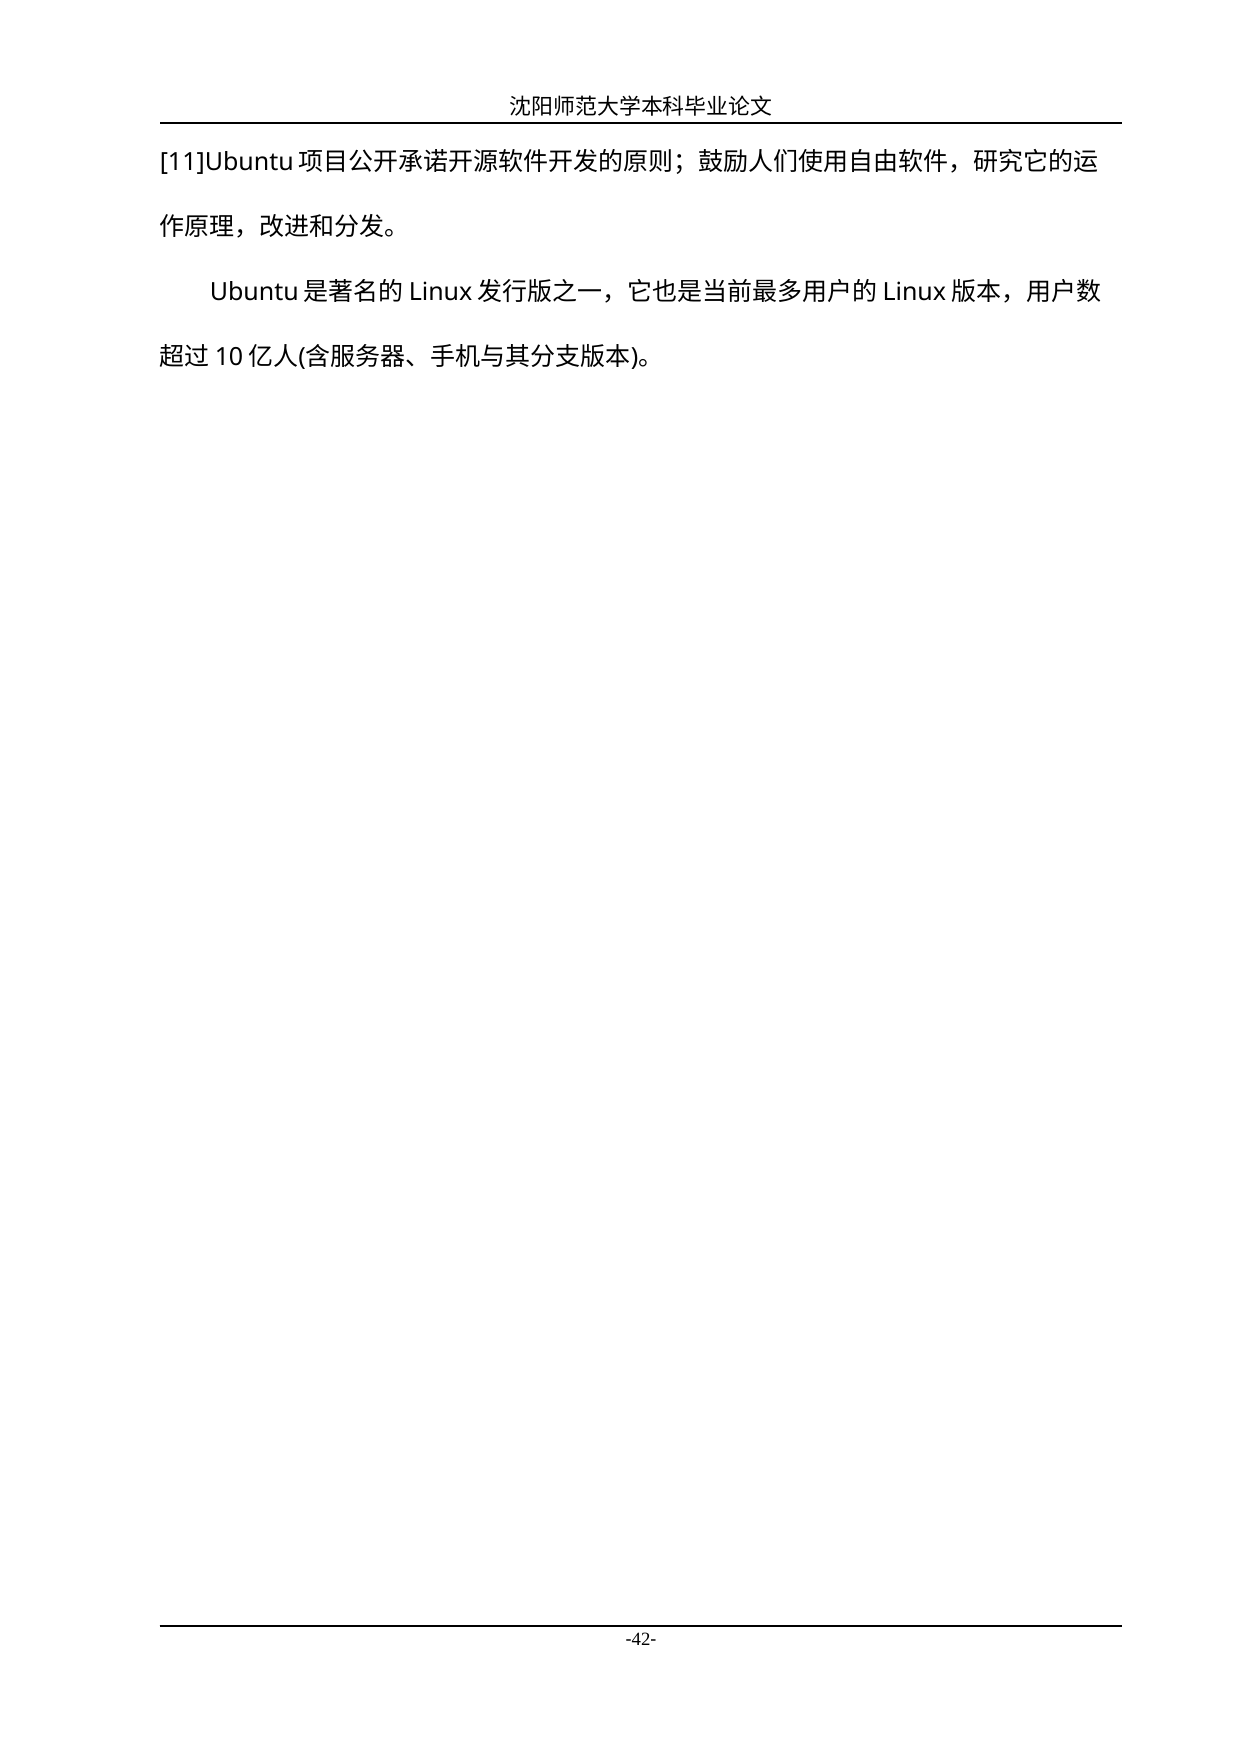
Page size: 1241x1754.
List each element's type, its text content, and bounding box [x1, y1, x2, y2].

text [159, 127, 1122, 257]
text Ubuntu是著名的Linux发行版之一，它也是当前最多用户的Linux版本，用户数超过10亿人(含服务器、手机与其分支版本)。 [159, 257, 1122, 387]
